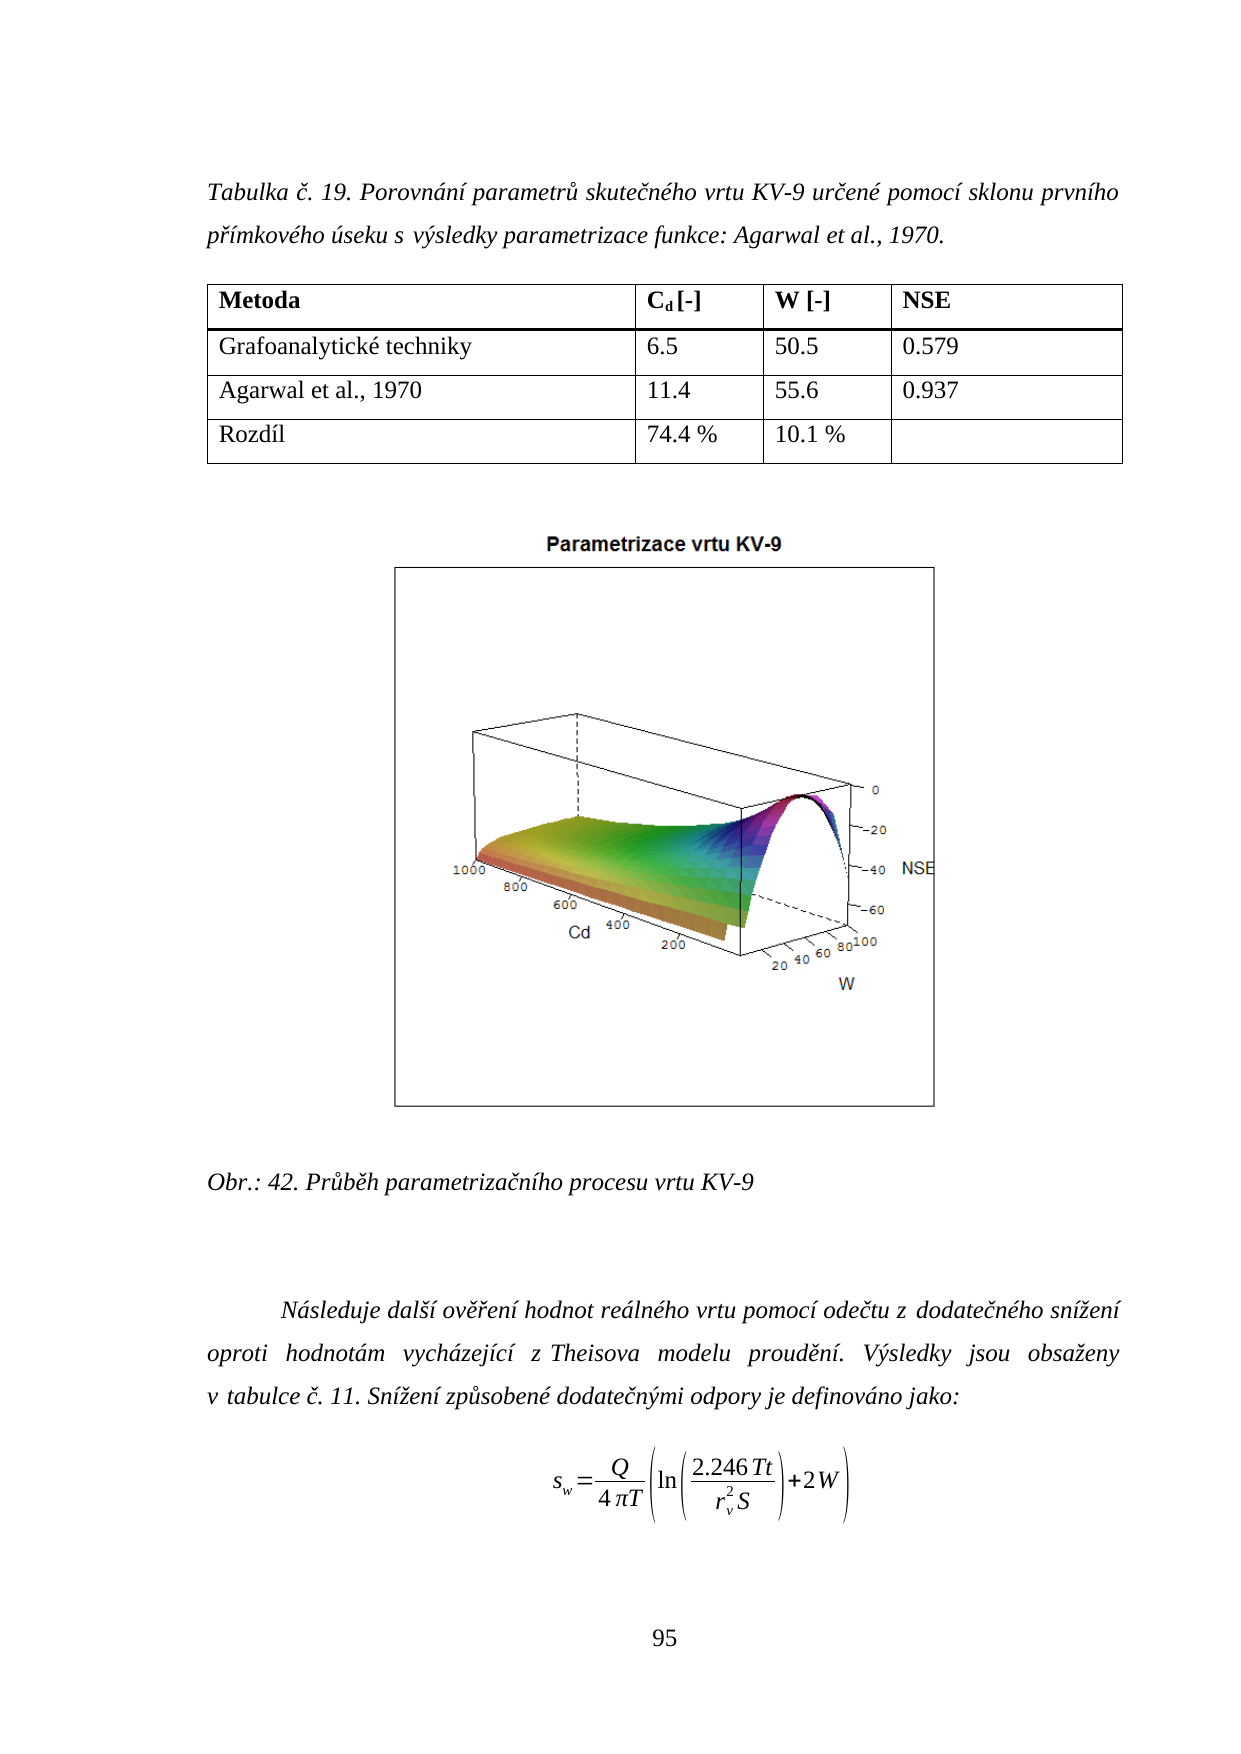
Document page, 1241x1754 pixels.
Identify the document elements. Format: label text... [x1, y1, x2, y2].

table_header W [-] [764, 285, 891, 328]
table_cell 0.937 [892, 376, 1122, 418]
table_cell 10.1 % [764, 420, 891, 463]
table_cell 6.5 [636, 331, 763, 374]
table_cell Rozdíl [208, 420, 635, 463]
table_cell 55.6 [764, 376, 891, 418]
table_cell 74.4 % [636, 420, 763, 463]
table_header NSE [892, 285, 1122, 328]
picture [206, 527, 1123, 1132]
text Následuje další ověření hodnot reálného vrtu pomocí odečtu z dodatečného snížení oproti hodnotám vycházející z Theisova modelu proudění. Výsledky jsou obsaženy v tabulce č. 11. Snížení způsobené dodatečnými odpory je definováno jako: [207, 1295, 1122, 1410]
table_header Metoda [208, 285, 635, 328]
table_cell [892, 420, 1122, 463]
text Obr.: 42. Průběh parametrizačního procesu vrtu KV-9 [207, 1167, 1122, 1196]
table_cell 0.579 [892, 331, 1122, 374]
table_header Cd [-] [636, 285, 763, 328]
table_cell 11.4 [636, 376, 763, 418]
table_cell Grafoanalytické techniky [208, 331, 635, 374]
table_cell 50.5 [764, 331, 891, 374]
text Tabulka č. 19. Porovnání parametrů skutečného vrtu KV-9 určené pomocí sklonu prvního přímkového úseku s výsledky parametrizace funkce: Agarwal et al., 1970. [207, 177, 1122, 249]
table_cell Agarwal et al., 1970 [208, 376, 635, 418]
